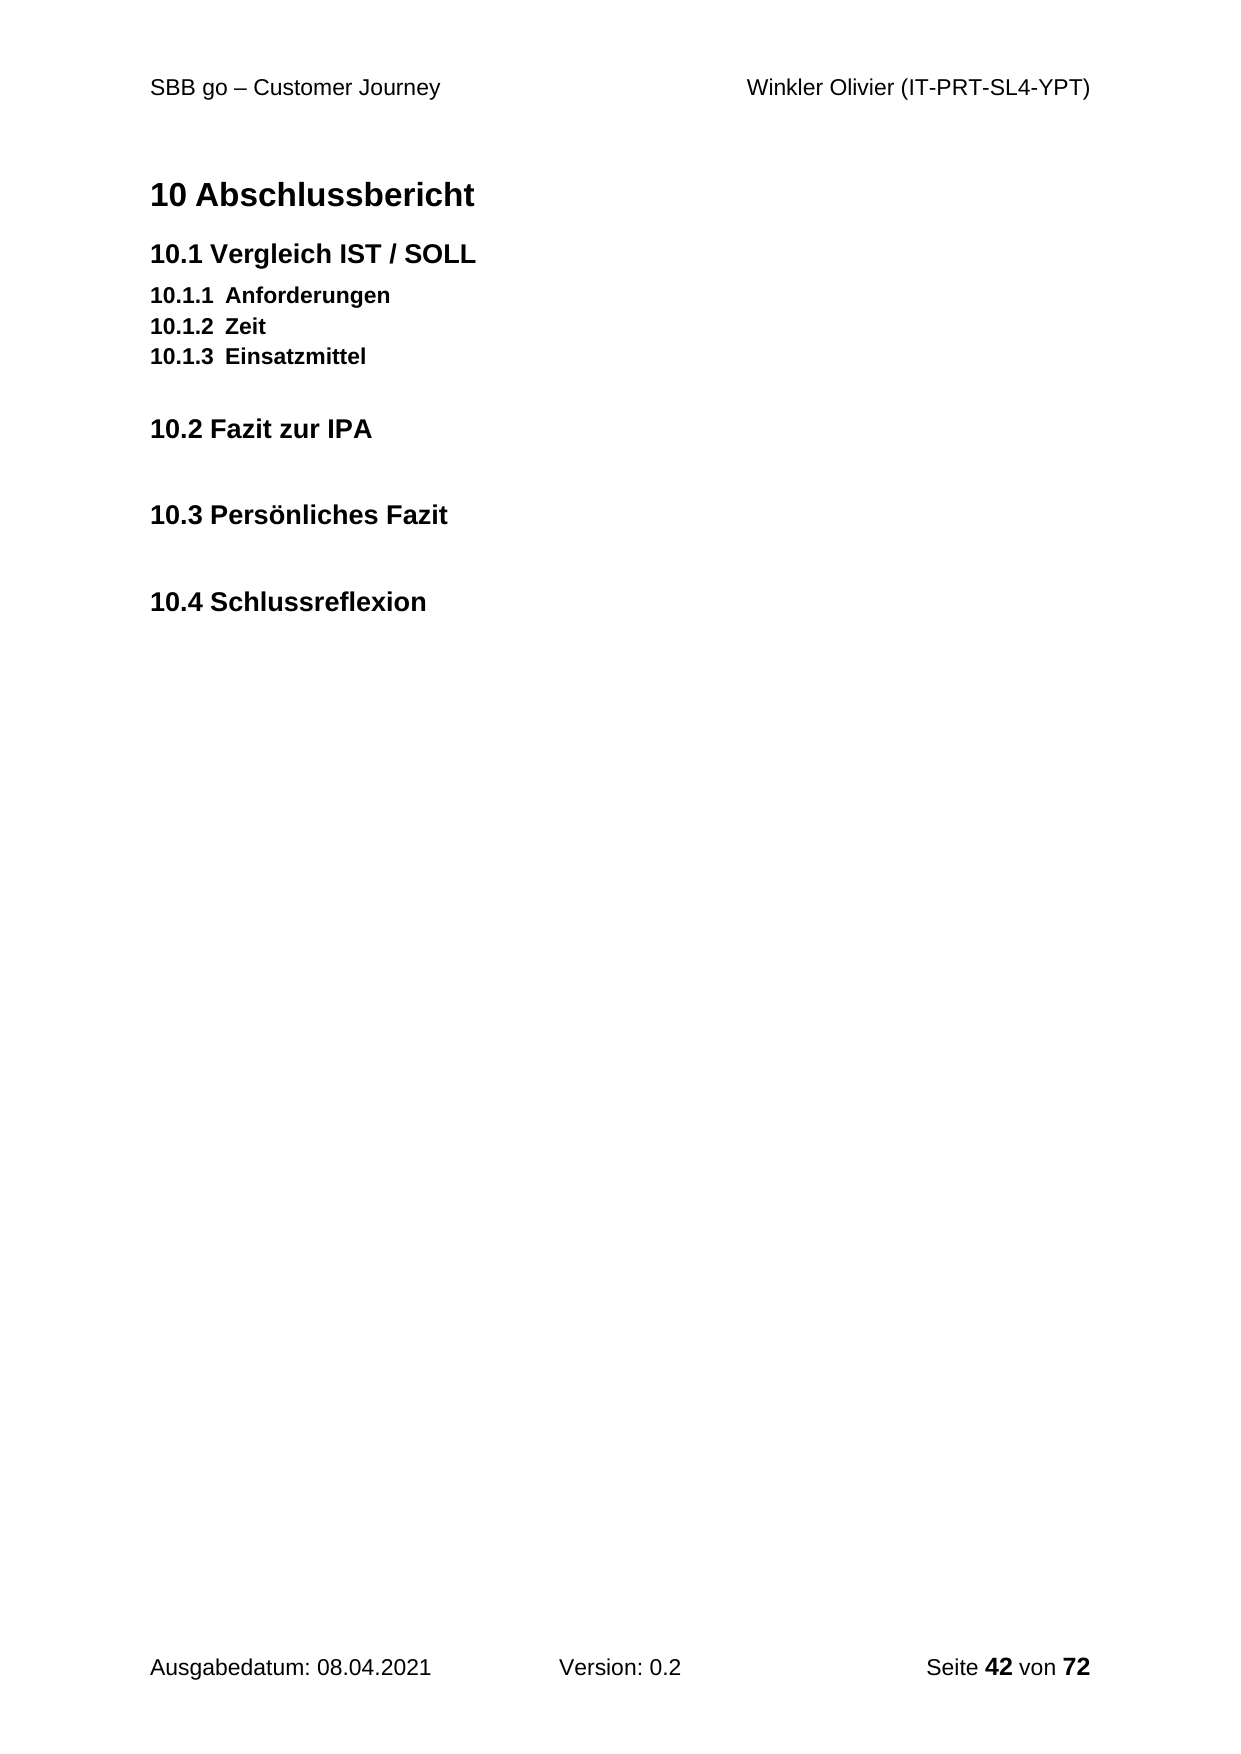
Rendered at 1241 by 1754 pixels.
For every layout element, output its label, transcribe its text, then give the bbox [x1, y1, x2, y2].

subtitle Schlussreflexion [150, 586, 1090, 617]
subtitle Einsatzmittel [150, 343, 1090, 369]
subtitle Fazit zur IPA [150, 413, 1090, 444]
subtitle Zeit [150, 313, 1090, 339]
subtitle Anforderungen [150, 282, 1090, 308]
subtitle Vergleich IST / SOLL [150, 238, 1090, 270]
subtitle Persönliches Fazit [150, 499, 1090, 531]
subtitle Abschlussbericht [150, 175, 1090, 213]
